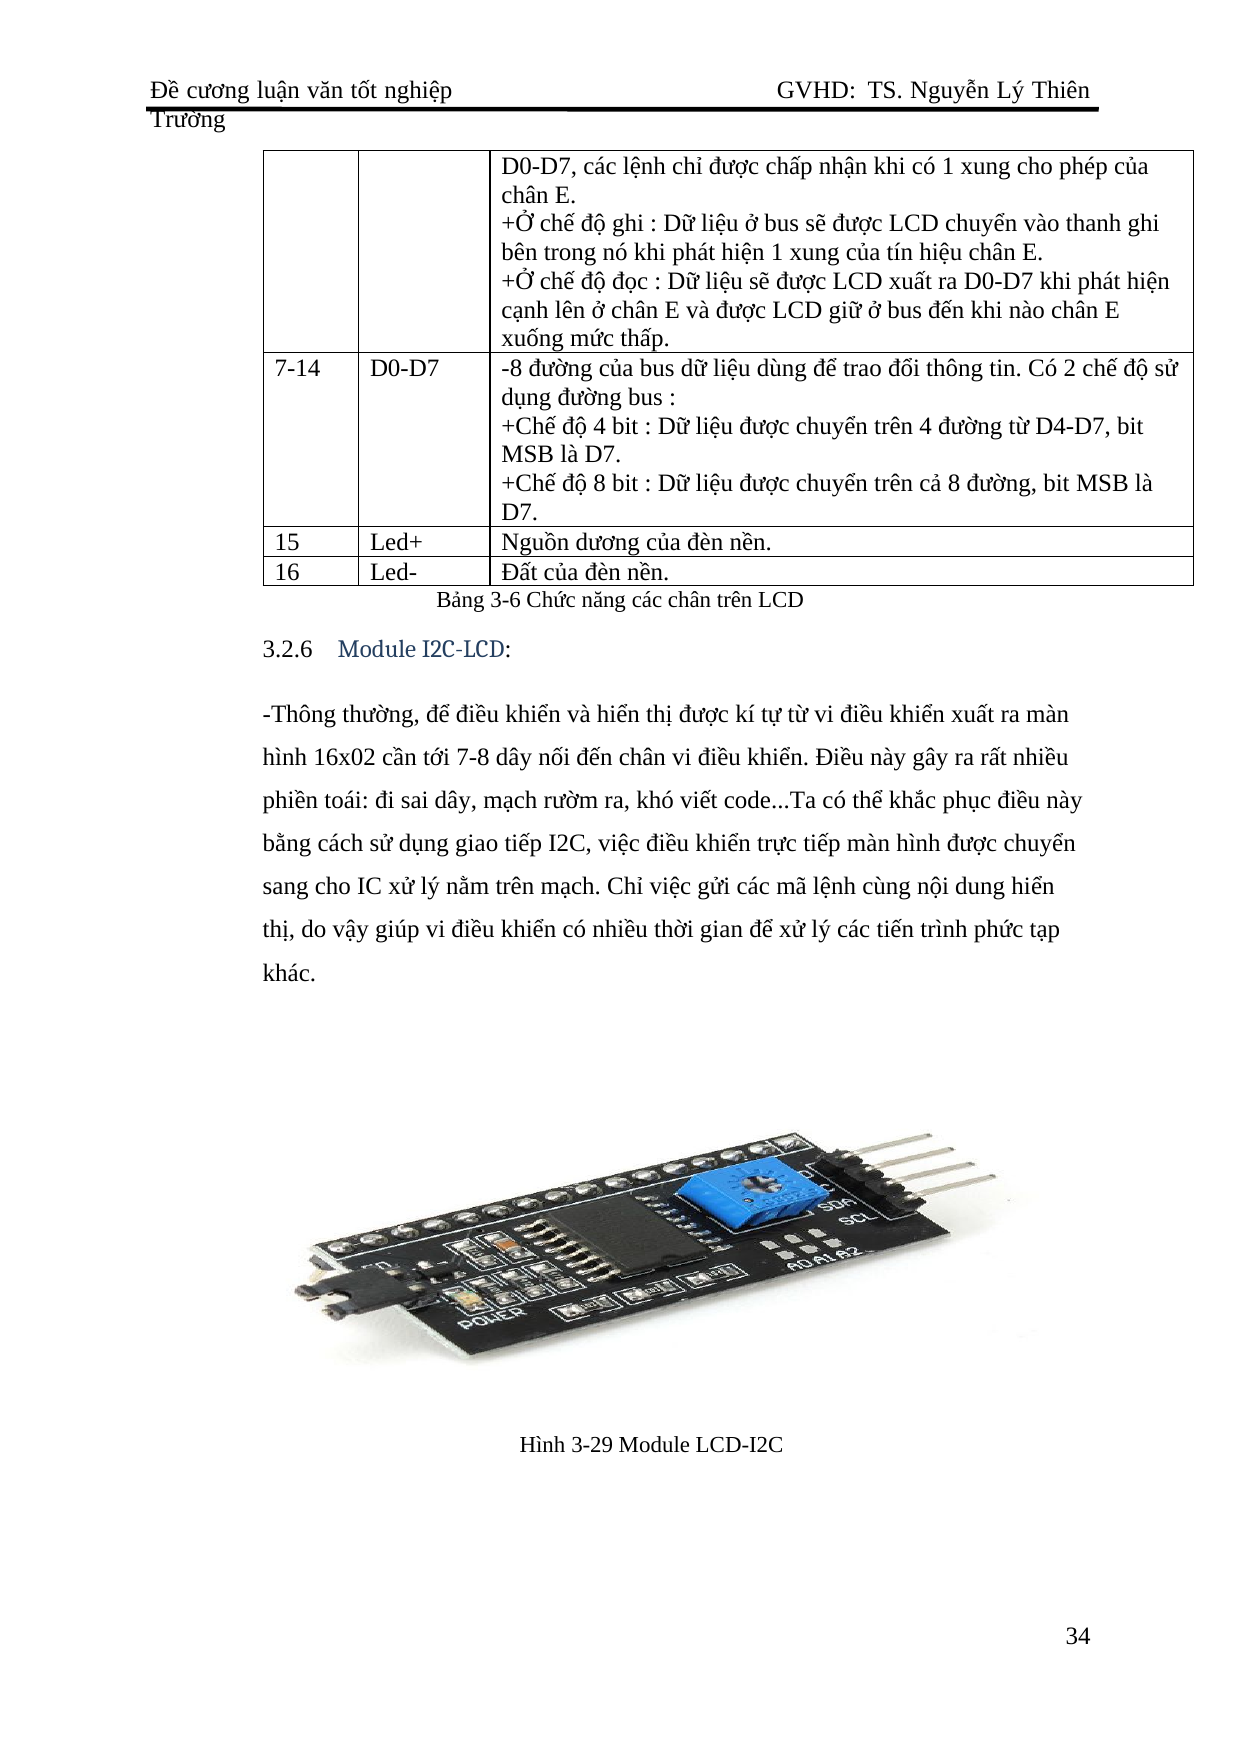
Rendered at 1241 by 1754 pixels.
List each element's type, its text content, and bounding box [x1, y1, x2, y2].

table_cell Led+ [359, 527, 489, 556]
table_cell Đất của đèn nền. [491, 557, 1193, 585]
table_cell 15 [264, 527, 358, 556]
table_cell E [359, 151, 489, 352]
table_cell -8 đường của bus dữ liệu dùng để trao đổi thông tin. Có 2 chế độ sử dụng đường bus : +Chế độ 4 bit : Dữ liệu được chuyển trên 4 đường từ D4-D7, bit MSB là D7. +Chế độ 8 bit : Dữ liệu được chuyển trên cả 8 đường, bit MSB là D7. [491, 353, 1193, 526]
list Module I2C-LCD: [262, 634, 1090, 663]
table_cell Led- [359, 557, 489, 585]
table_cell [491, 151, 1193, 352]
table_cell D0-D7 [359, 353, 489, 526]
table_cell 7-14 [264, 353, 358, 526]
table_cell 6 [264, 151, 358, 352]
text -Thông thường, để điều khiển và hiển thị được kí tự từ vi điều khiển xuất ra màn hình 16x02 cần tới 7-8 dây nối đến chân vi điều khiển. Điều này gây ra rất nhiều phiền toái: đi sai dây, mạch rườm ra, khó viết code...Ta có thể khắc phục điều này bằng cách sử dụng giao tiếp I2C, việc điều khiển trực tiếp màn hình được chuyển sang cho IC xử lý nằm trên mạch. Chỉ việc gửi các mã lệnh cùng nội dung hiển thị, do vậy giúp vi điều khiển có nhiều thời gian để xử lý các tiến trình phức tạp khác. [262, 699, 1090, 986]
table_cell Nguồn dương của đèn nền. [491, 527, 1193, 556]
table_cell 16 [264, 557, 358, 585]
picture [263, 1048, 1040, 1422]
